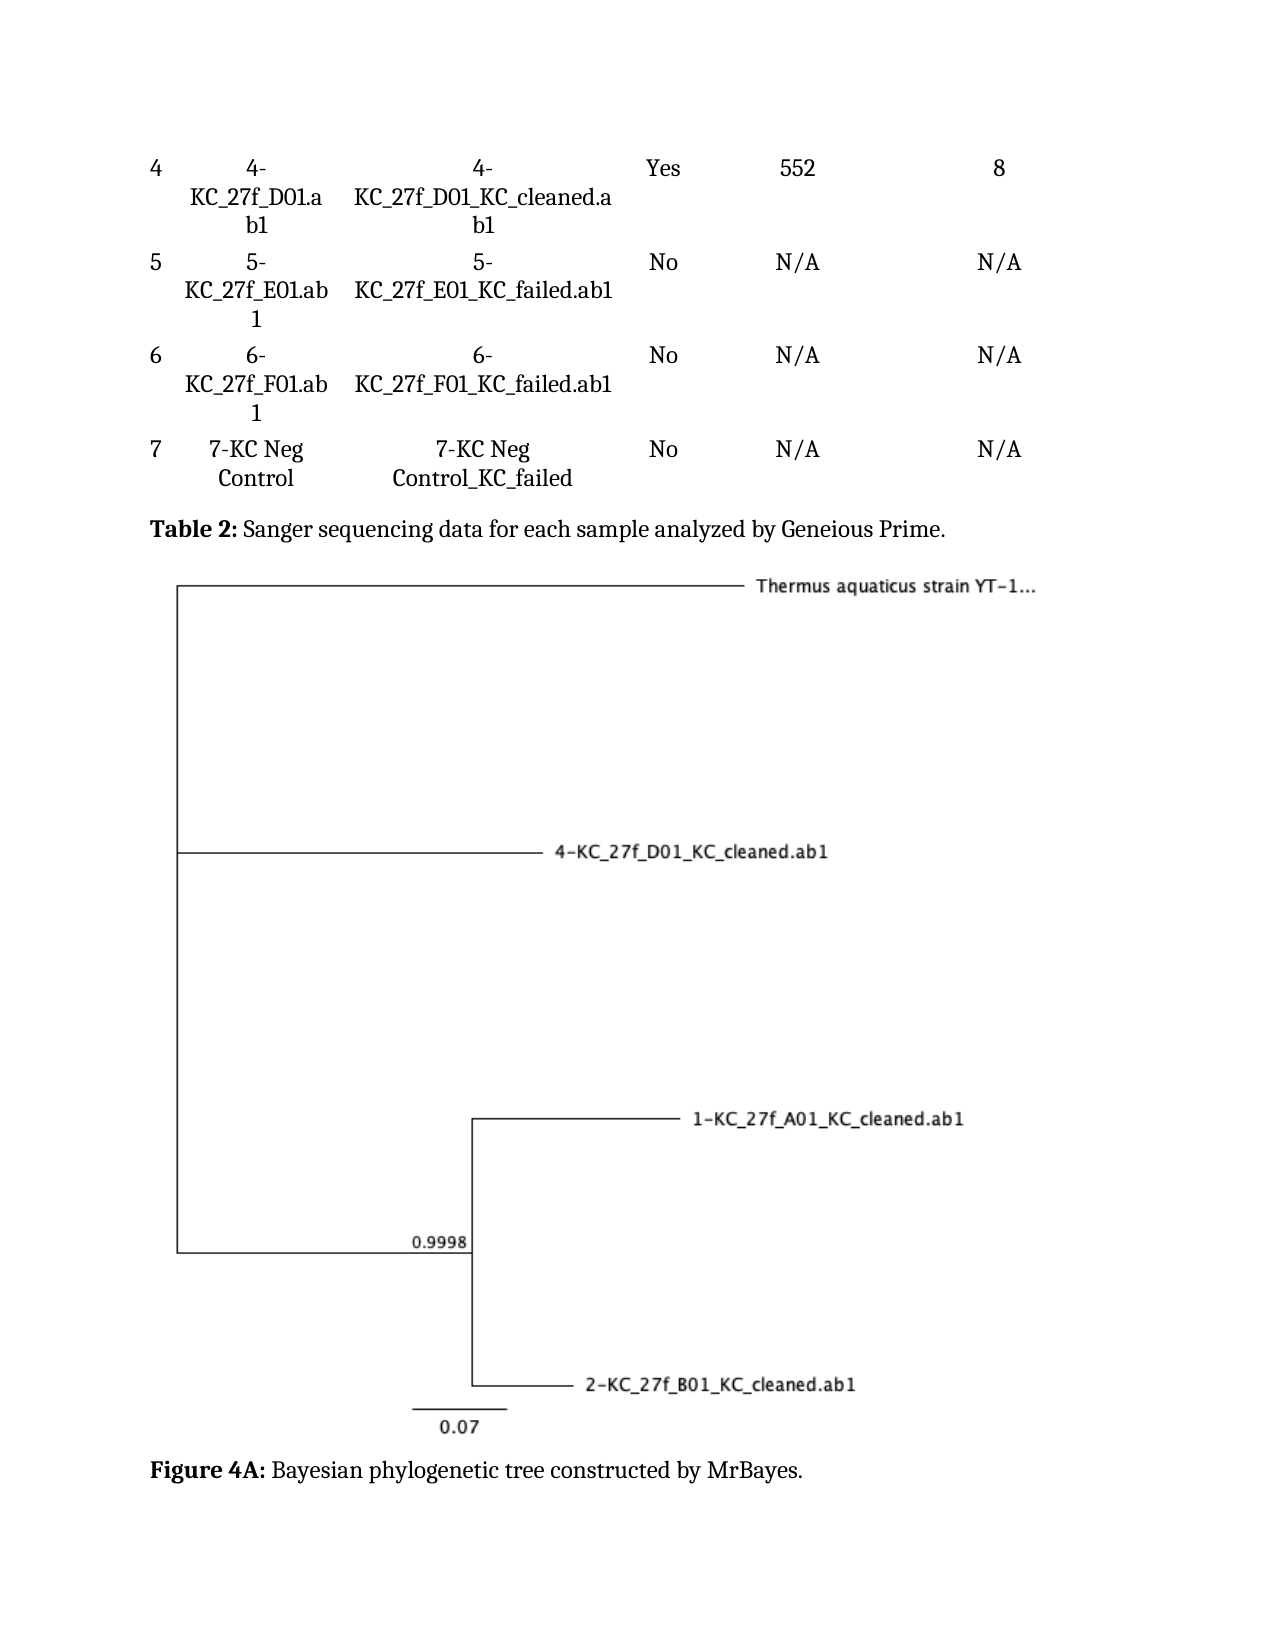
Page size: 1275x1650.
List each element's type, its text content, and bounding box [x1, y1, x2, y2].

table_cell N/A [701, 244, 894, 337]
table_cell 4 [139, 150, 172, 244]
table_cell 4-KC_27f_D01.ab1 [172, 150, 340, 244]
table_cell 7 [139, 431, 172, 496]
table_cell 4-KC_27f_D01_KC_cleaned.ab1 [340, 150, 626, 244]
table_cell Yes [626, 150, 701, 244]
table_cell 8 [894, 150, 1104, 244]
text Figure 4A: Bayesian phylogenetic tree constructed by MrBayes. [150, 1456, 1125, 1485]
text Table 2: Sanger sequencing data for each sample analyzed by Geneious Prime. [150, 515, 1125, 544]
table_cell 7-KC Neg Control_KC_failed [340, 431, 626, 496]
picture [168, 562, 1044, 1438]
table_cell N/A [894, 244, 1104, 337]
table_cell No [626, 244, 701, 337]
table_cell No [626, 431, 701, 496]
table_cell 6-KC_27f_F01_KC_failed.ab1 [340, 338, 626, 431]
table_cell N/A [894, 338, 1104, 431]
table_cell No [626, 338, 701, 431]
table_cell 6 [139, 338, 172, 431]
table_cell 552 [701, 150, 894, 244]
table_cell 6-KC_27f_F01.ab1 [172, 338, 340, 431]
table_cell N/A [701, 338, 894, 431]
table_cell 5-KC_27f_E01.ab1 [172, 244, 340, 337]
table_cell 5 [139, 244, 172, 337]
table_cell 7-KC Neg Control [172, 431, 340, 496]
table_cell N/A [701, 431, 894, 496]
table_cell 5-KC_27f_E01_KC_failed.ab1 [340, 244, 626, 337]
table_cell N/A [894, 431, 1104, 496]
